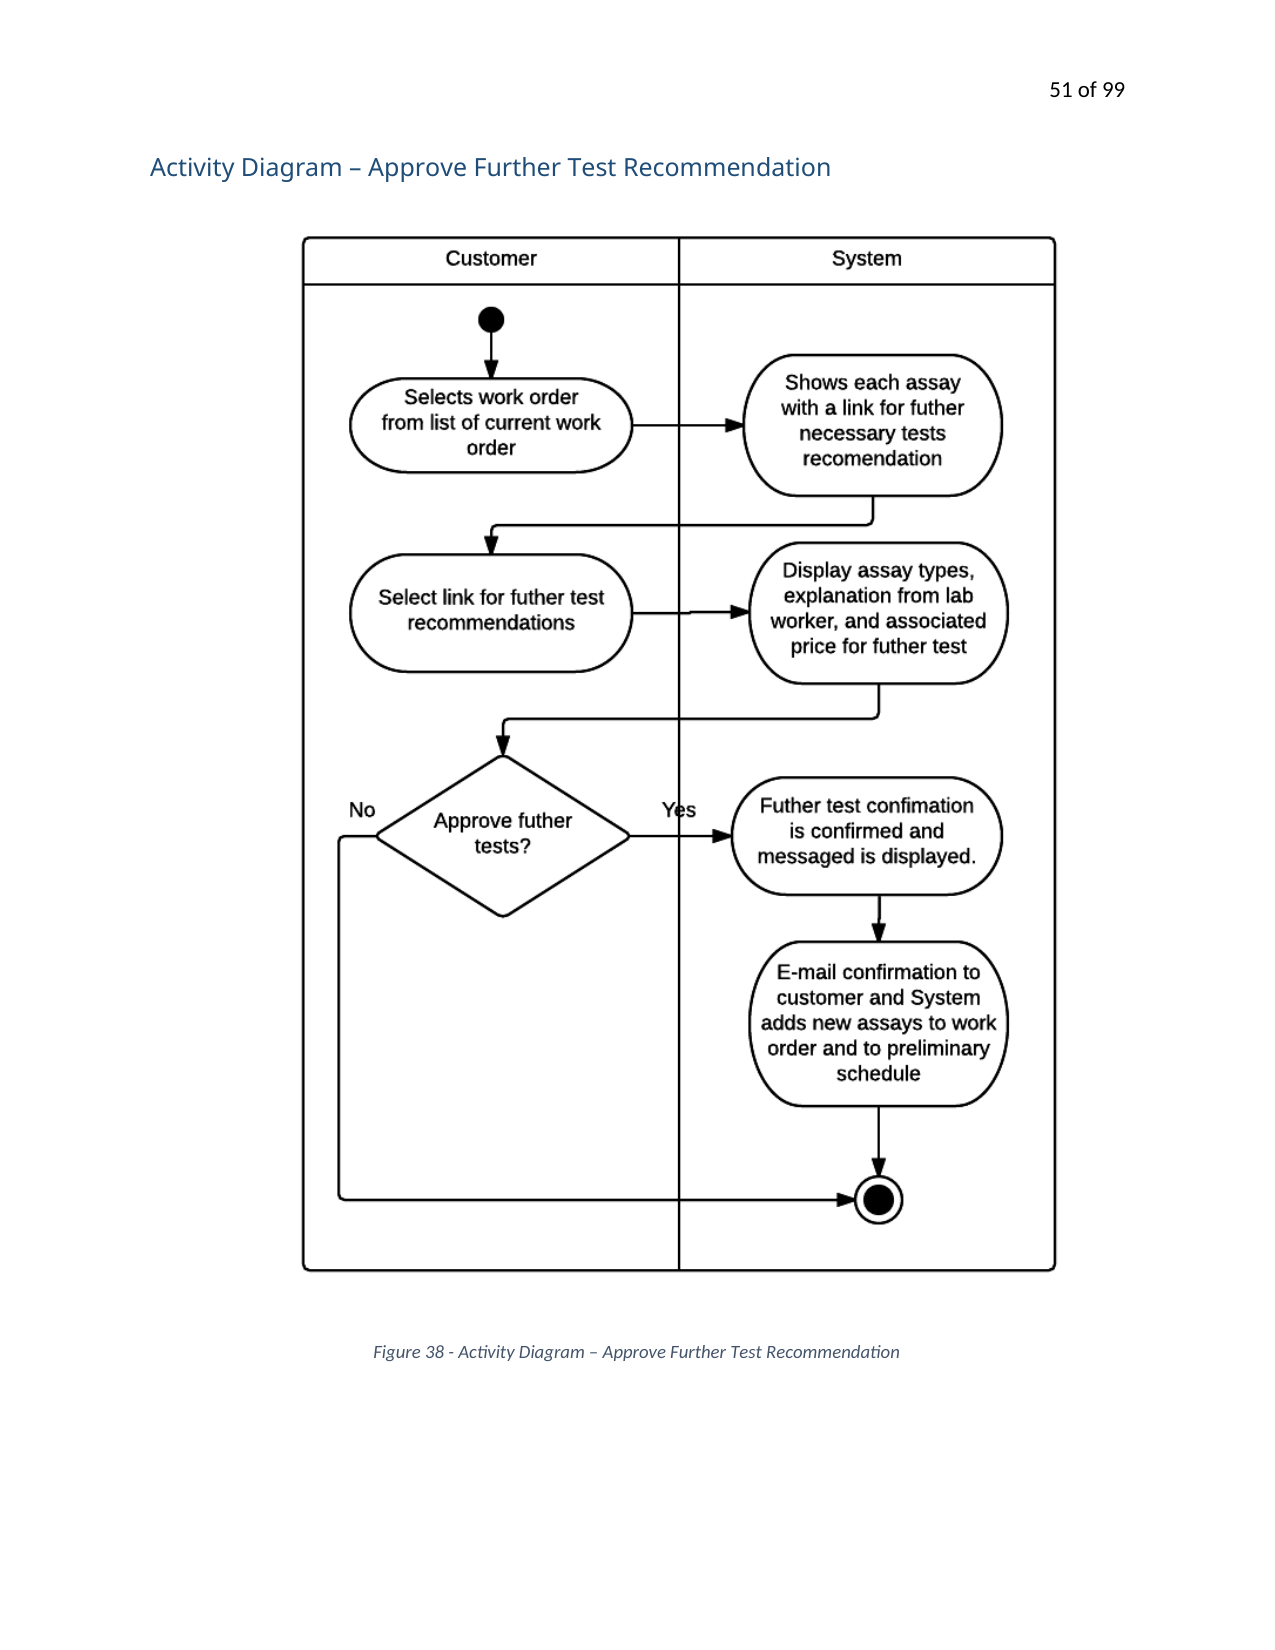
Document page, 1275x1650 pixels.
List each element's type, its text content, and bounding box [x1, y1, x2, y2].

subtitle Activity Diagram – Approve Further Test Recommendation [150, 150, 1125, 184]
picture [179, 186, 1096, 1322]
